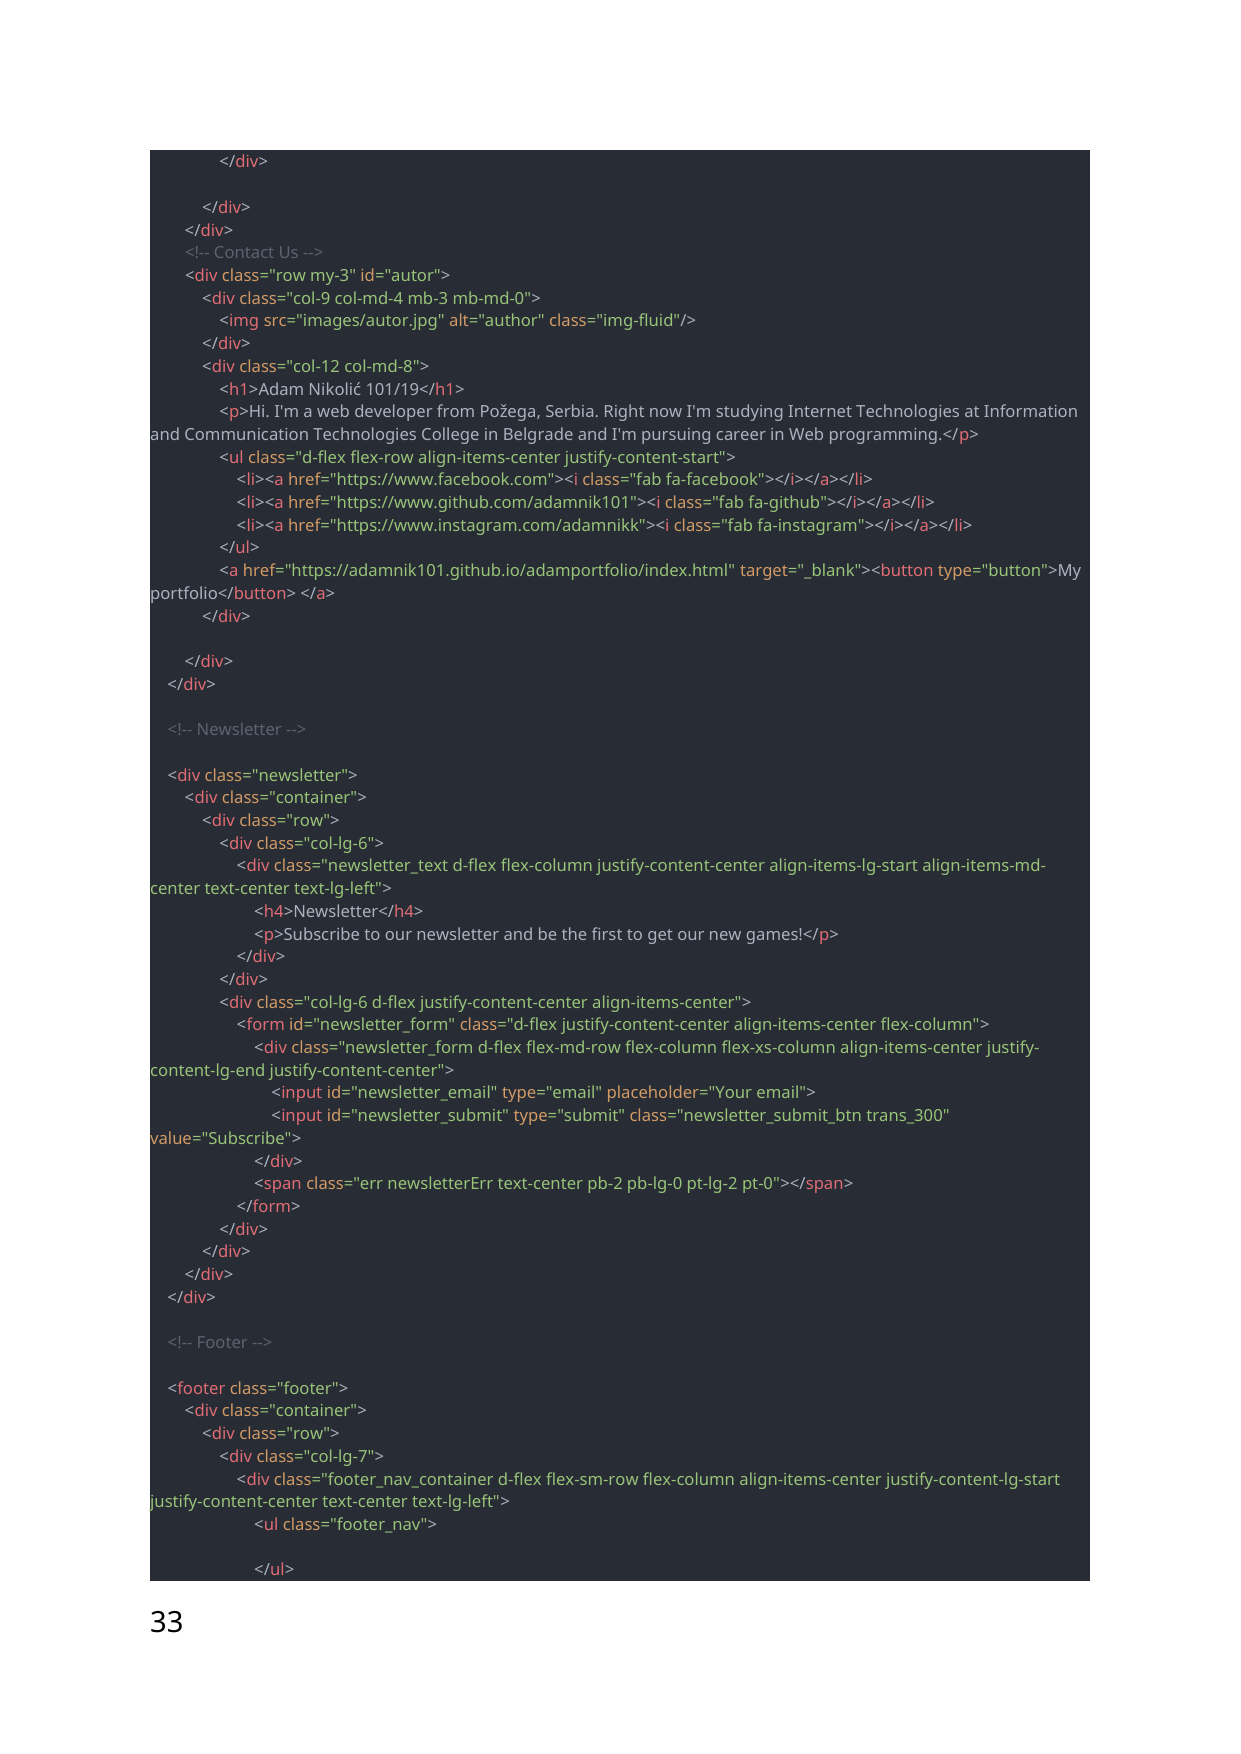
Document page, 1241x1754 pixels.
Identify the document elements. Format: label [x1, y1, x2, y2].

text [150, 150, 1090, 1581]
